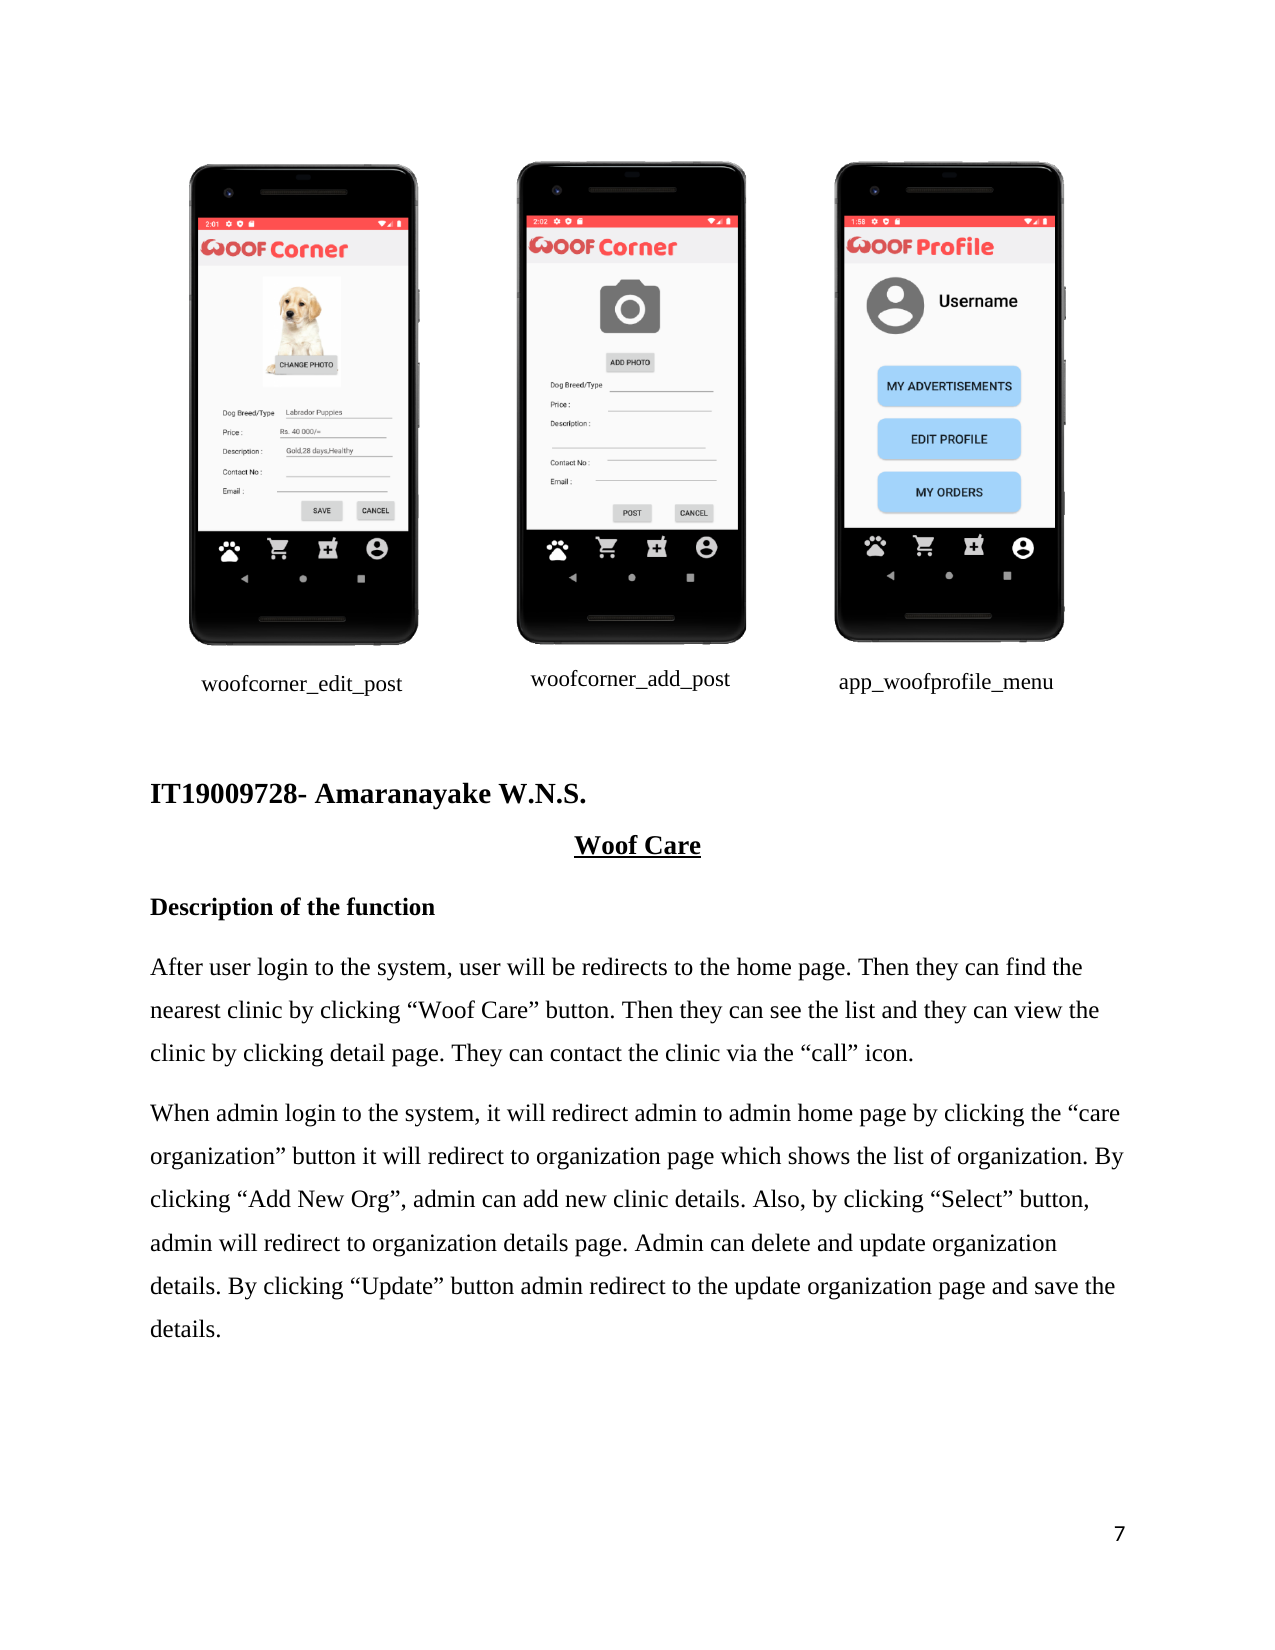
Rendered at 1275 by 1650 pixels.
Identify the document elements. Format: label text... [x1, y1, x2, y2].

text Description of the function [150, 892, 1125, 921]
picture [828, 156, 1066, 644]
text When admin login to the system, it will redirect admin to admin home page by clicking the “care organization” button it will redirect to organization page which shows the list of organization. By clicking “Add New Org”, admin can add new clinic details. Also, by clicking “Select” button, admin will redirect to organization details page. Admin can delete and update organization details. By clicking “Update” button admin redirect to the update organization page and save the details. [150, 1098, 1125, 1343]
text Woof Care [150, 829, 1125, 860]
text After user login to the system, user will be redirects to the home page. Then they can find the nearest clinic by clicking “Woof Care” button. Then they can see the list and they can view the clinic by clicking detail page. They can contact the clinic via the “call” icon. [150, 952, 1125, 1067]
text IT19009728- Amaranayake W.N.S. [150, 776, 1125, 810]
picture [185, 164, 420, 649]
picture [514, 159, 746, 644]
